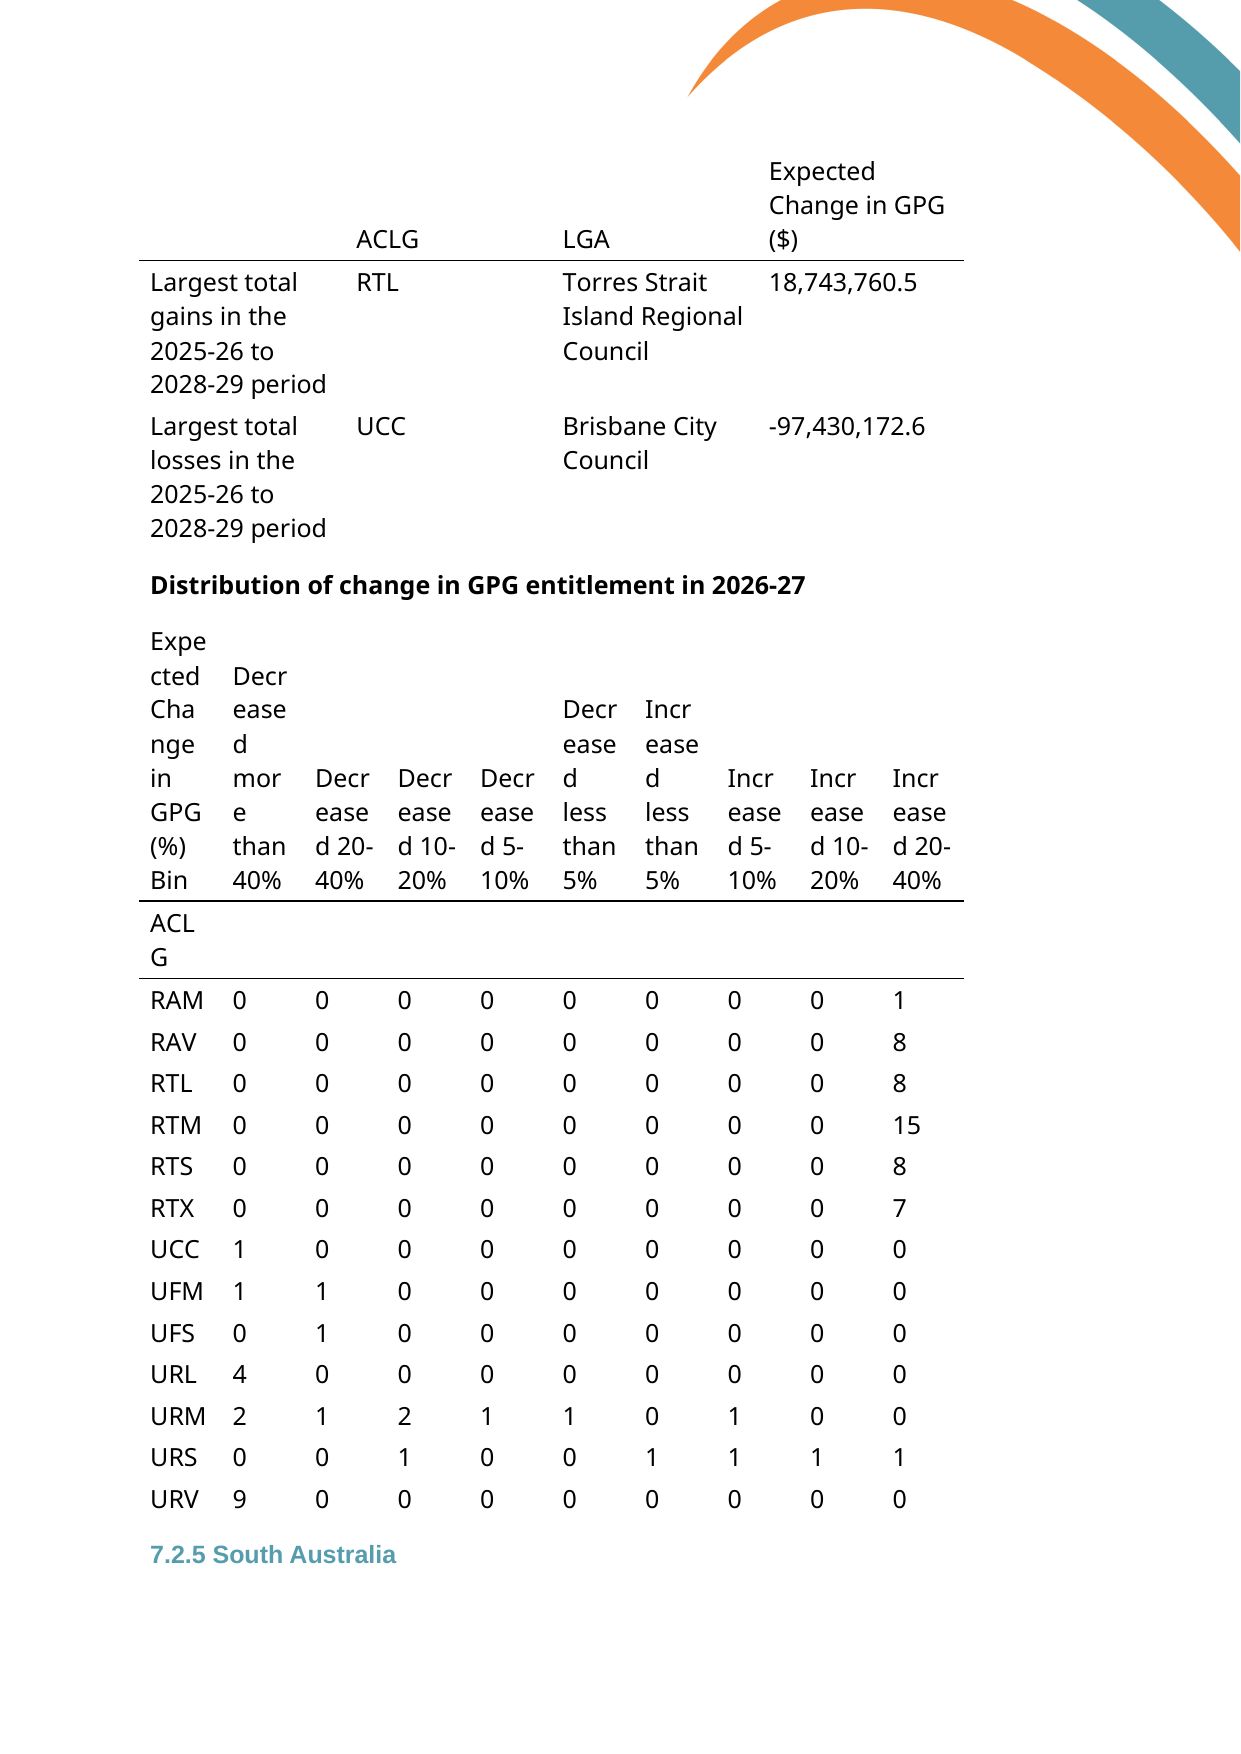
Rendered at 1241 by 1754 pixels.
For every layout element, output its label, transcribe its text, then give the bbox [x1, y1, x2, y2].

text Distribution of change in GPG entitlement in 2026-27 [150, 567, 1090, 602]
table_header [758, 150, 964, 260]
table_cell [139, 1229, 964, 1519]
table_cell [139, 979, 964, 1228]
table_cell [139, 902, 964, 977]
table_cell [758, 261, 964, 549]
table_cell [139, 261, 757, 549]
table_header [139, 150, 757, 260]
subtitle 7.2.5 South Australia [150, 1540, 1090, 1569]
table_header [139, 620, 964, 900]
picture [19, 0, 1241, 306]
